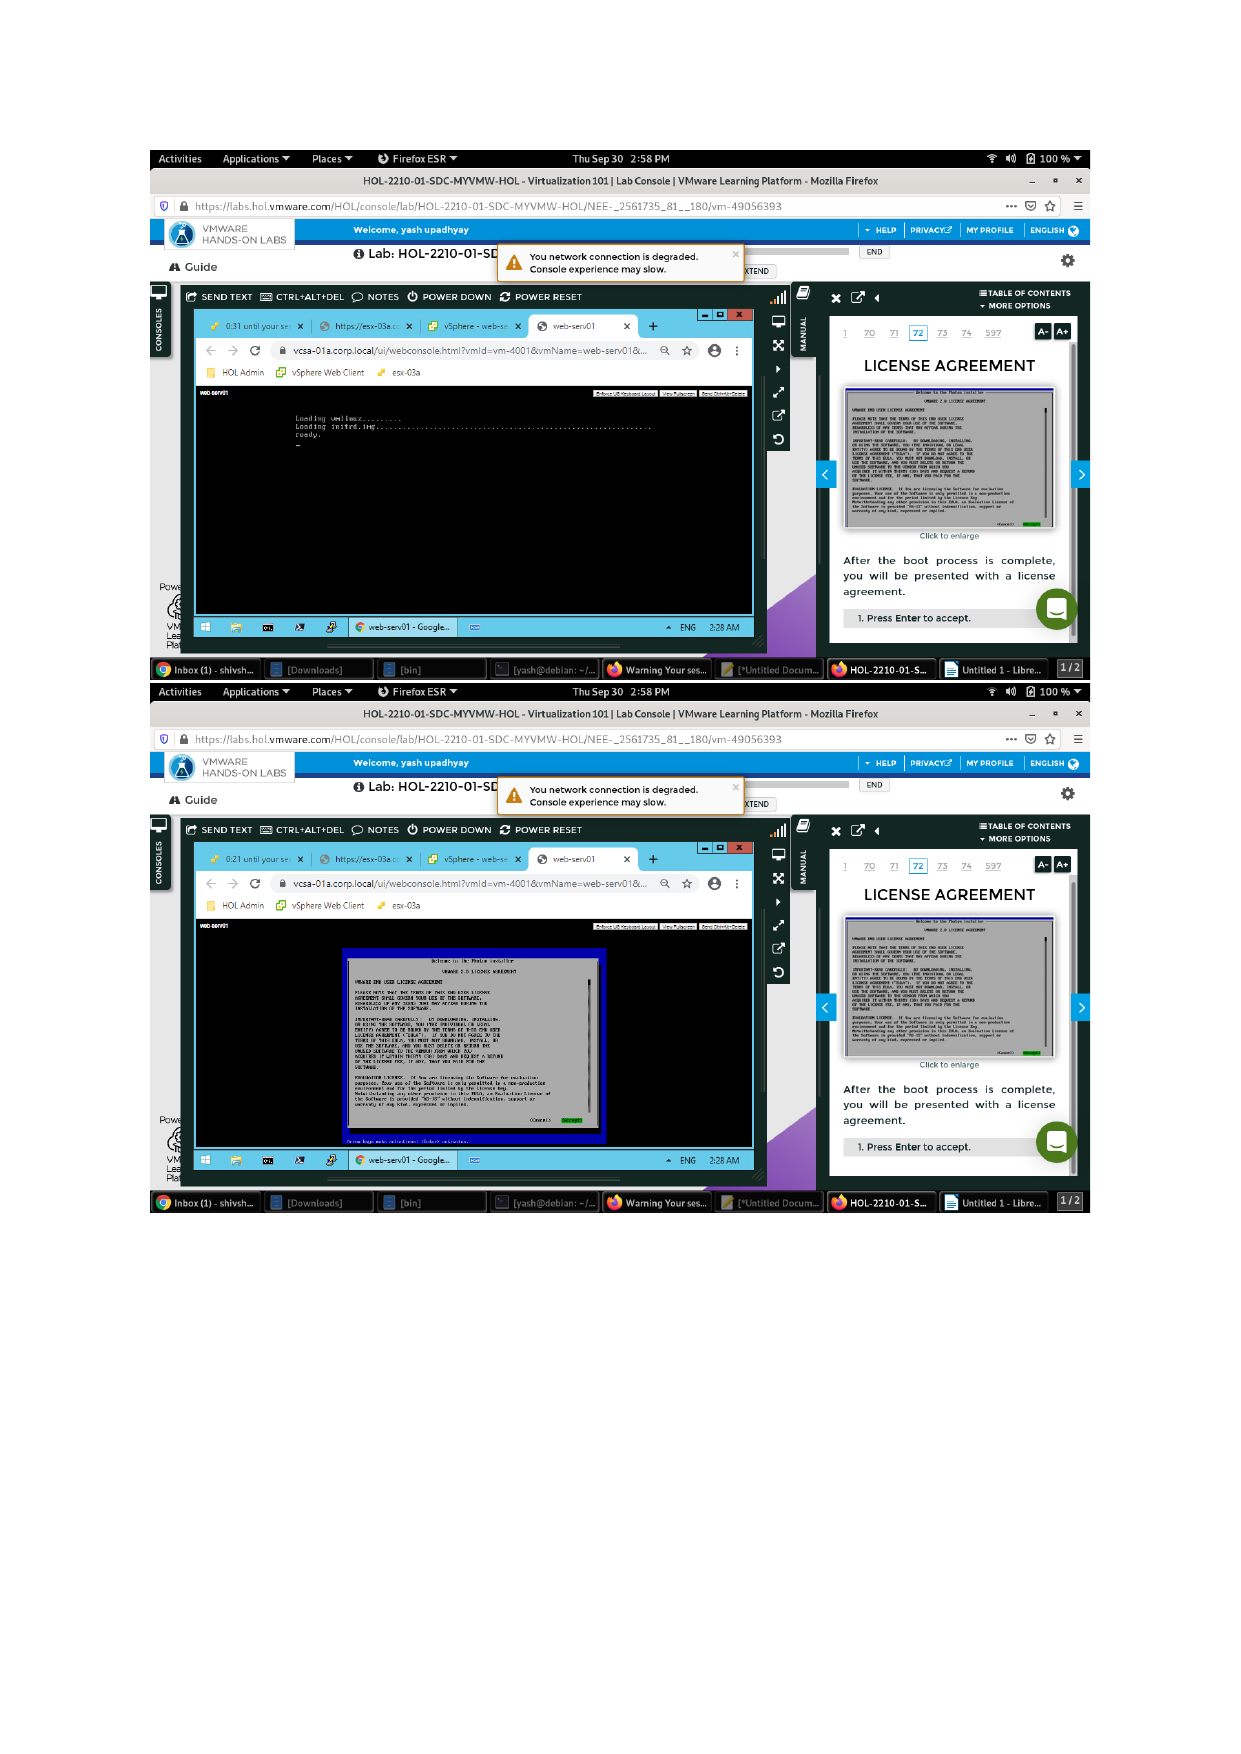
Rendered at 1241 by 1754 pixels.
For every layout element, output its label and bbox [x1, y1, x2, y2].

picture [150, 683, 1091, 1213]
picture [1069, 759, 1078, 769]
picture [1069, 226, 1078, 236]
picture [150, 150, 1091, 680]
